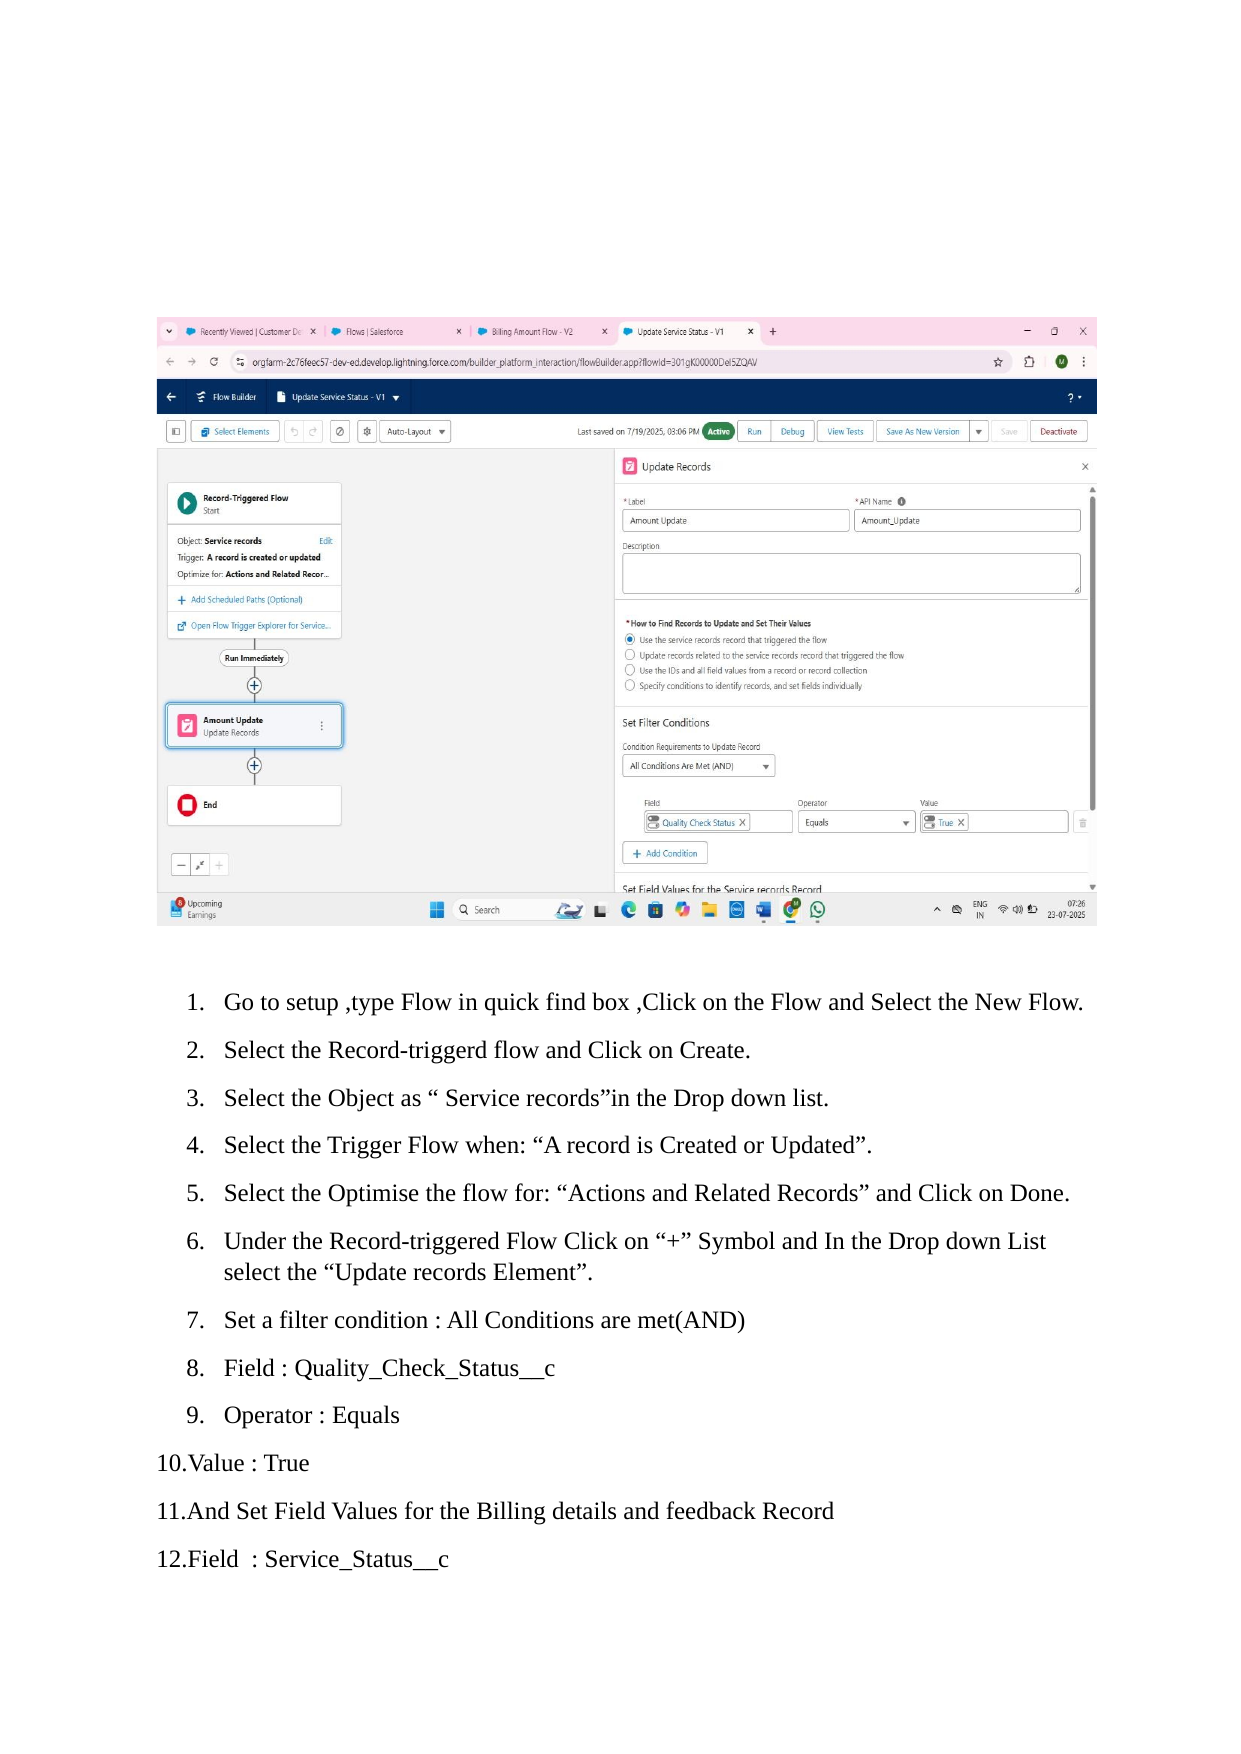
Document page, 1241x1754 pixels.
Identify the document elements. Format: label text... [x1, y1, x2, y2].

list Select the Optimise the flow for: “Actions and Related Records” and Click on Done. [186, 1178, 1090, 1207]
list Select the Record-triggerd flow and Click on Create. [186, 1035, 1090, 1063]
text 11.And Set Field Values for the Billing details and feedback Record [150, 1496, 1090, 1525]
list Under the Record-triggered Flow Click on “+” Symbol and In the Drop down List select the “Update records Element”. [186, 1226, 1090, 1286]
list Select the Trigger Flow when: “A record is Created or Updated”. [186, 1130, 1090, 1159]
list Select the Object as “ Service records”in the Drop down list. [186, 1083, 1090, 1111]
text 10.Value : True [150, 1448, 1090, 1477]
list Go to setup ,type Flow in quick find box ,Click on the Flow and Select the New Flow. [186, 987, 1090, 1016]
text 12.Field : Service_Status__c [150, 1544, 1090, 1573]
picture [156, 317, 1097, 926]
list Field : Quality_Check_Status__c [186, 1353, 1090, 1381]
list Operator : Equals [186, 1401, 1090, 1429]
list Set a filter condition : All Conditions are met(AND) [186, 1305, 1090, 1334]
